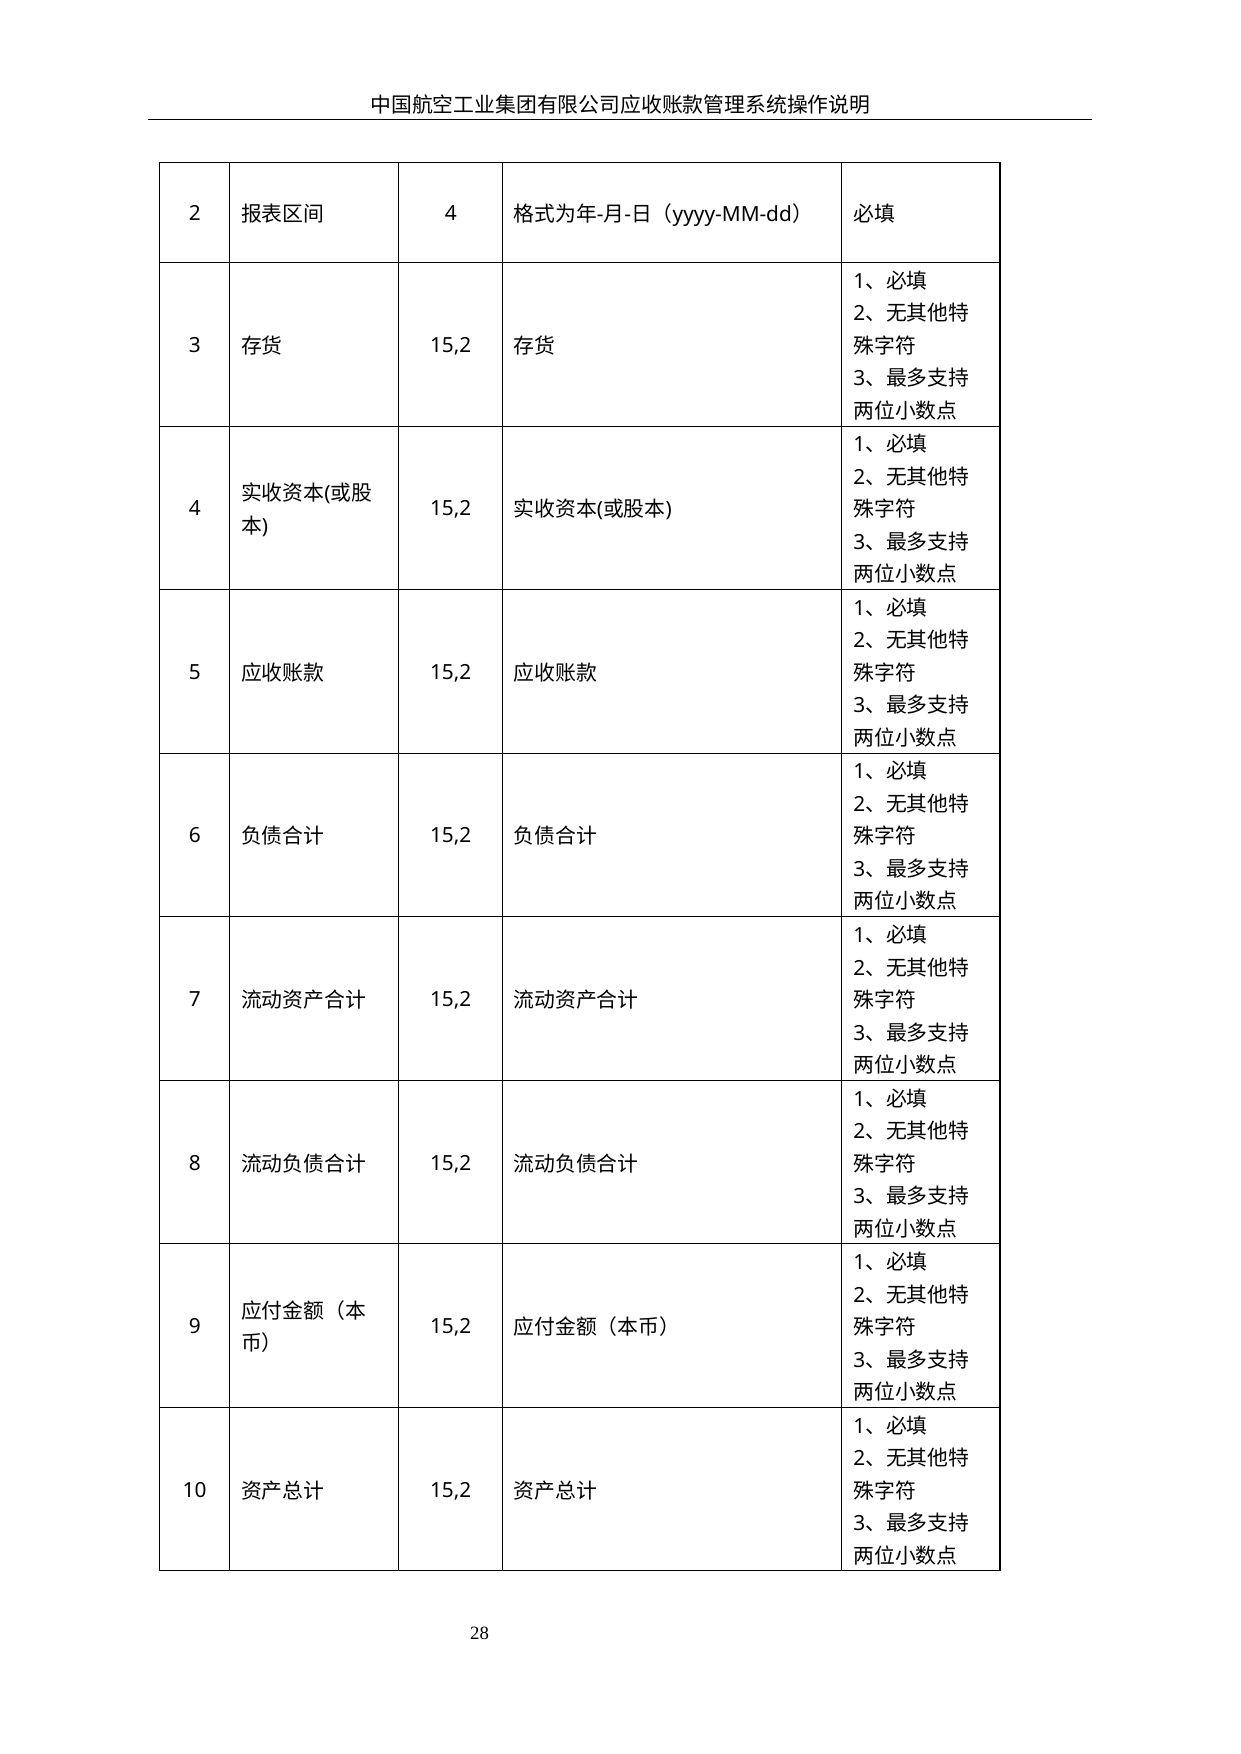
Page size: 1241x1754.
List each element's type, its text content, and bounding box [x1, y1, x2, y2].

table_cell 4 [160, 427, 229, 589]
table_cell 15,2 [399, 427, 502, 589]
table_cell 15,2 [399, 590, 502, 753]
table_cell 1、必填 2、无其他特殊字符 3、最多支持两位小数点 [842, 754, 999, 916]
table_cell 5 [160, 590, 229, 753]
table_cell 实收资本(或股本) [503, 427, 841, 589]
table_cell 流动负债合计 [230, 1081, 398, 1243]
table_cell 3 [160, 263, 229, 426]
table_cell 1、必填 2、无其他特殊字符 3、最多支持两位小数点 [842, 1244, 999, 1407]
table_cell 报表区间 [230, 163, 398, 262]
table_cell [842, 1408, 999, 1570]
table_cell 1、必填 2、无其他特殊字符 3、最多支持两位小数点 [842, 1081, 999, 1243]
table_cell 15,2 [399, 1408, 502, 1570]
table_cell 15,2 [399, 263, 502, 426]
table_cell 资产总计 [503, 1408, 841, 1570]
table_cell 1、必填 2、无其他特殊字符 3、最多支持两位小数点 [842, 590, 999, 753]
table_cell 存货 [503, 263, 841, 426]
table_cell 7 [160, 917, 229, 1080]
table_cell 应收账款 [503, 590, 841, 753]
table_cell 应付金额（本币） [230, 1244, 398, 1407]
table_cell 15,2 [399, 1081, 502, 1243]
table_cell 8 [160, 1081, 229, 1243]
table_cell 流动负债合计 [503, 1081, 841, 1243]
table_cell 6 [160, 754, 229, 916]
table_cell 负债合计 [230, 754, 398, 916]
table_cell 资产总计 [230, 1408, 398, 1570]
table_cell 9 [160, 1244, 229, 1407]
table_cell 负债合计 [503, 754, 841, 916]
table_cell 2 [160, 163, 229, 262]
table_cell 应收账款 [230, 590, 398, 753]
table_cell 4 [399, 163, 502, 262]
table_cell 格式为年-月-日（yyyy-MM-dd） [503, 163, 841, 262]
table_cell 实收资本(或股本) [230, 427, 398, 589]
table_cell 应付金额（本币） [503, 1244, 841, 1407]
table_cell 流动资产合计 [503, 917, 841, 1080]
table_cell 10 [160, 1408, 229, 1570]
table_cell 15,2 [399, 1244, 502, 1407]
table_cell 15,2 [399, 754, 502, 916]
table_cell 必填 [842, 163, 999, 262]
table_cell 流动资产合计 [230, 917, 398, 1080]
table_cell 1、必填 2、无其他特殊字符 3、最多支持两位小数点 [842, 427, 999, 589]
table_cell 15,2 [399, 917, 502, 1080]
table_cell 1、必填 2、无其他特殊字符 3、最多支持两位小数点 [842, 917, 999, 1080]
table_cell 1、必填 2、无其他特殊字符 3、最多支持两位小数点 [842, 263, 999, 426]
table_cell 存货 [230, 263, 398, 426]
